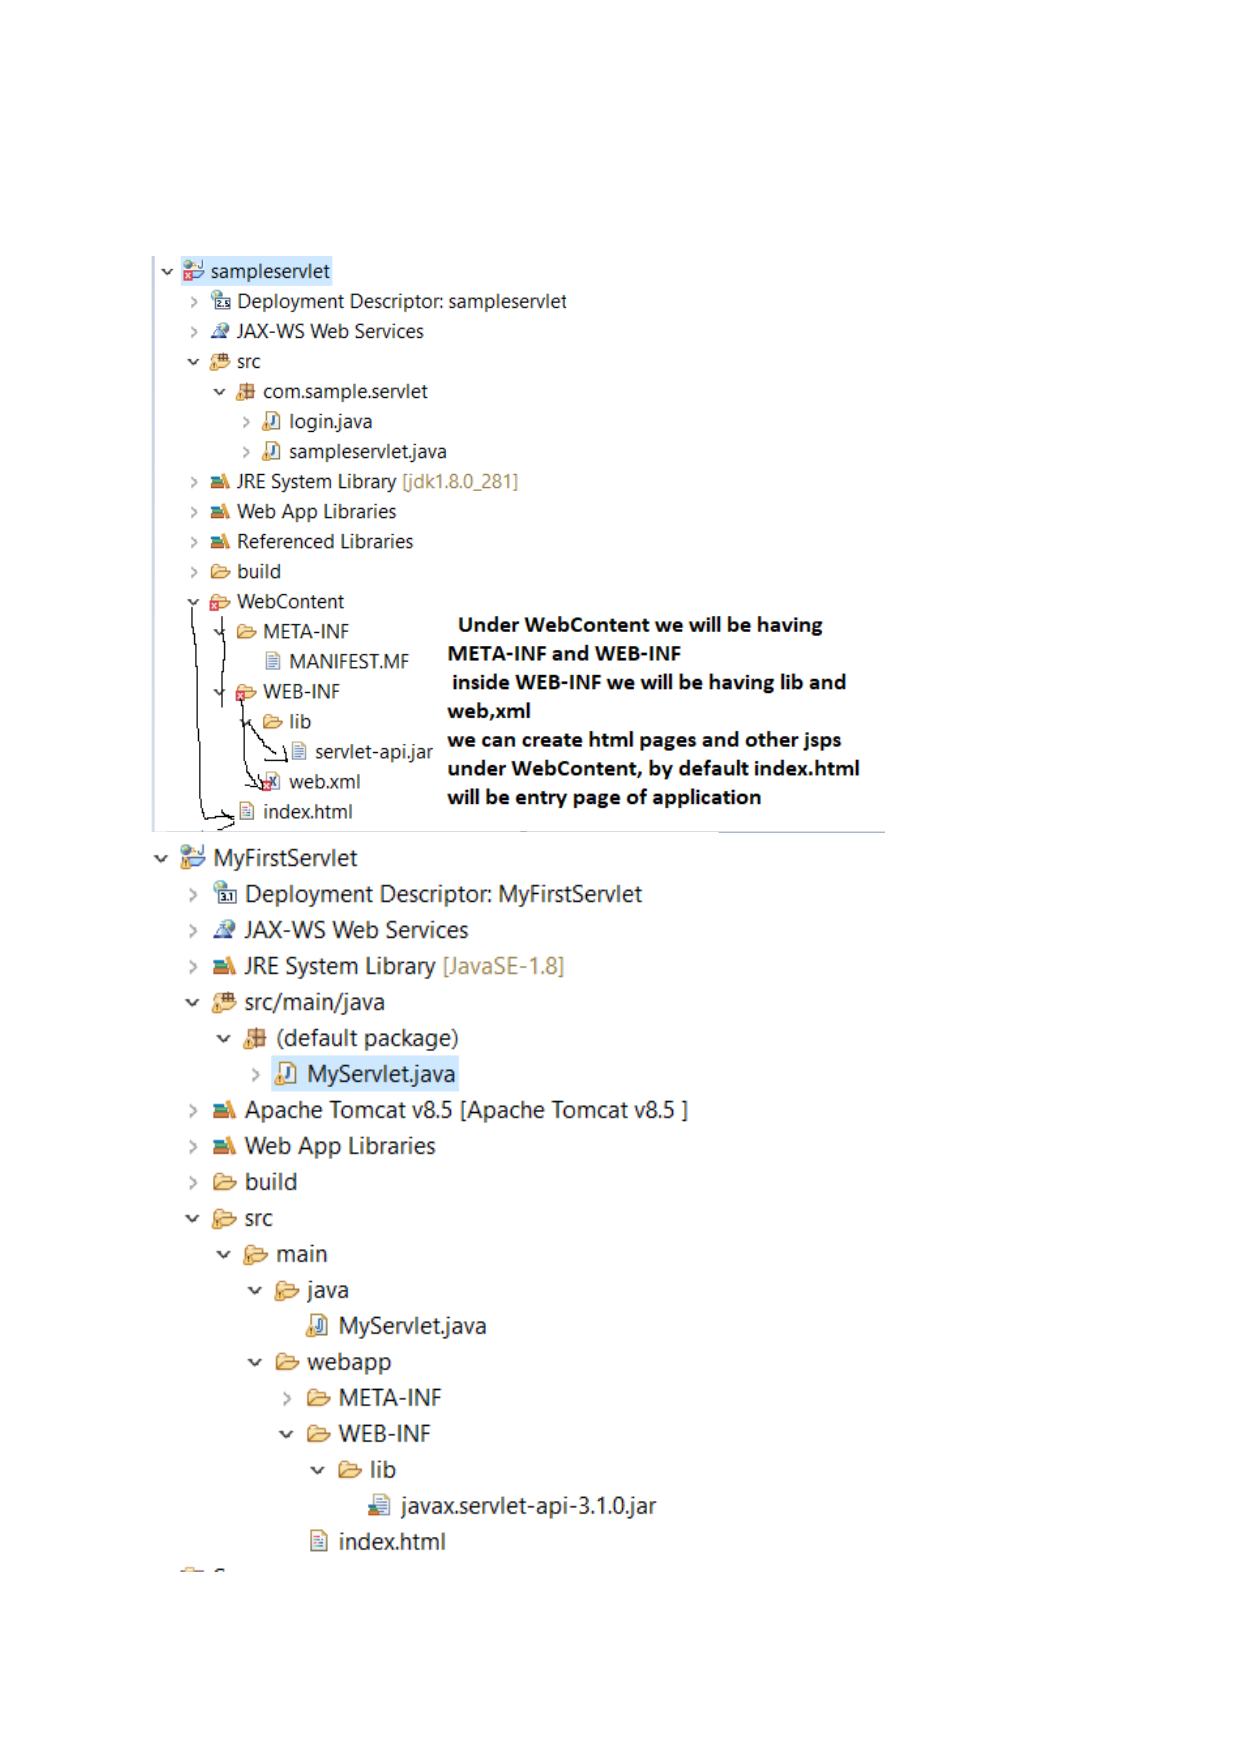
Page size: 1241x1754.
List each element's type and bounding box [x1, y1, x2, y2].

table_cell [150, 150, 1090, 1604]
picture [151, 256, 885, 1572]
